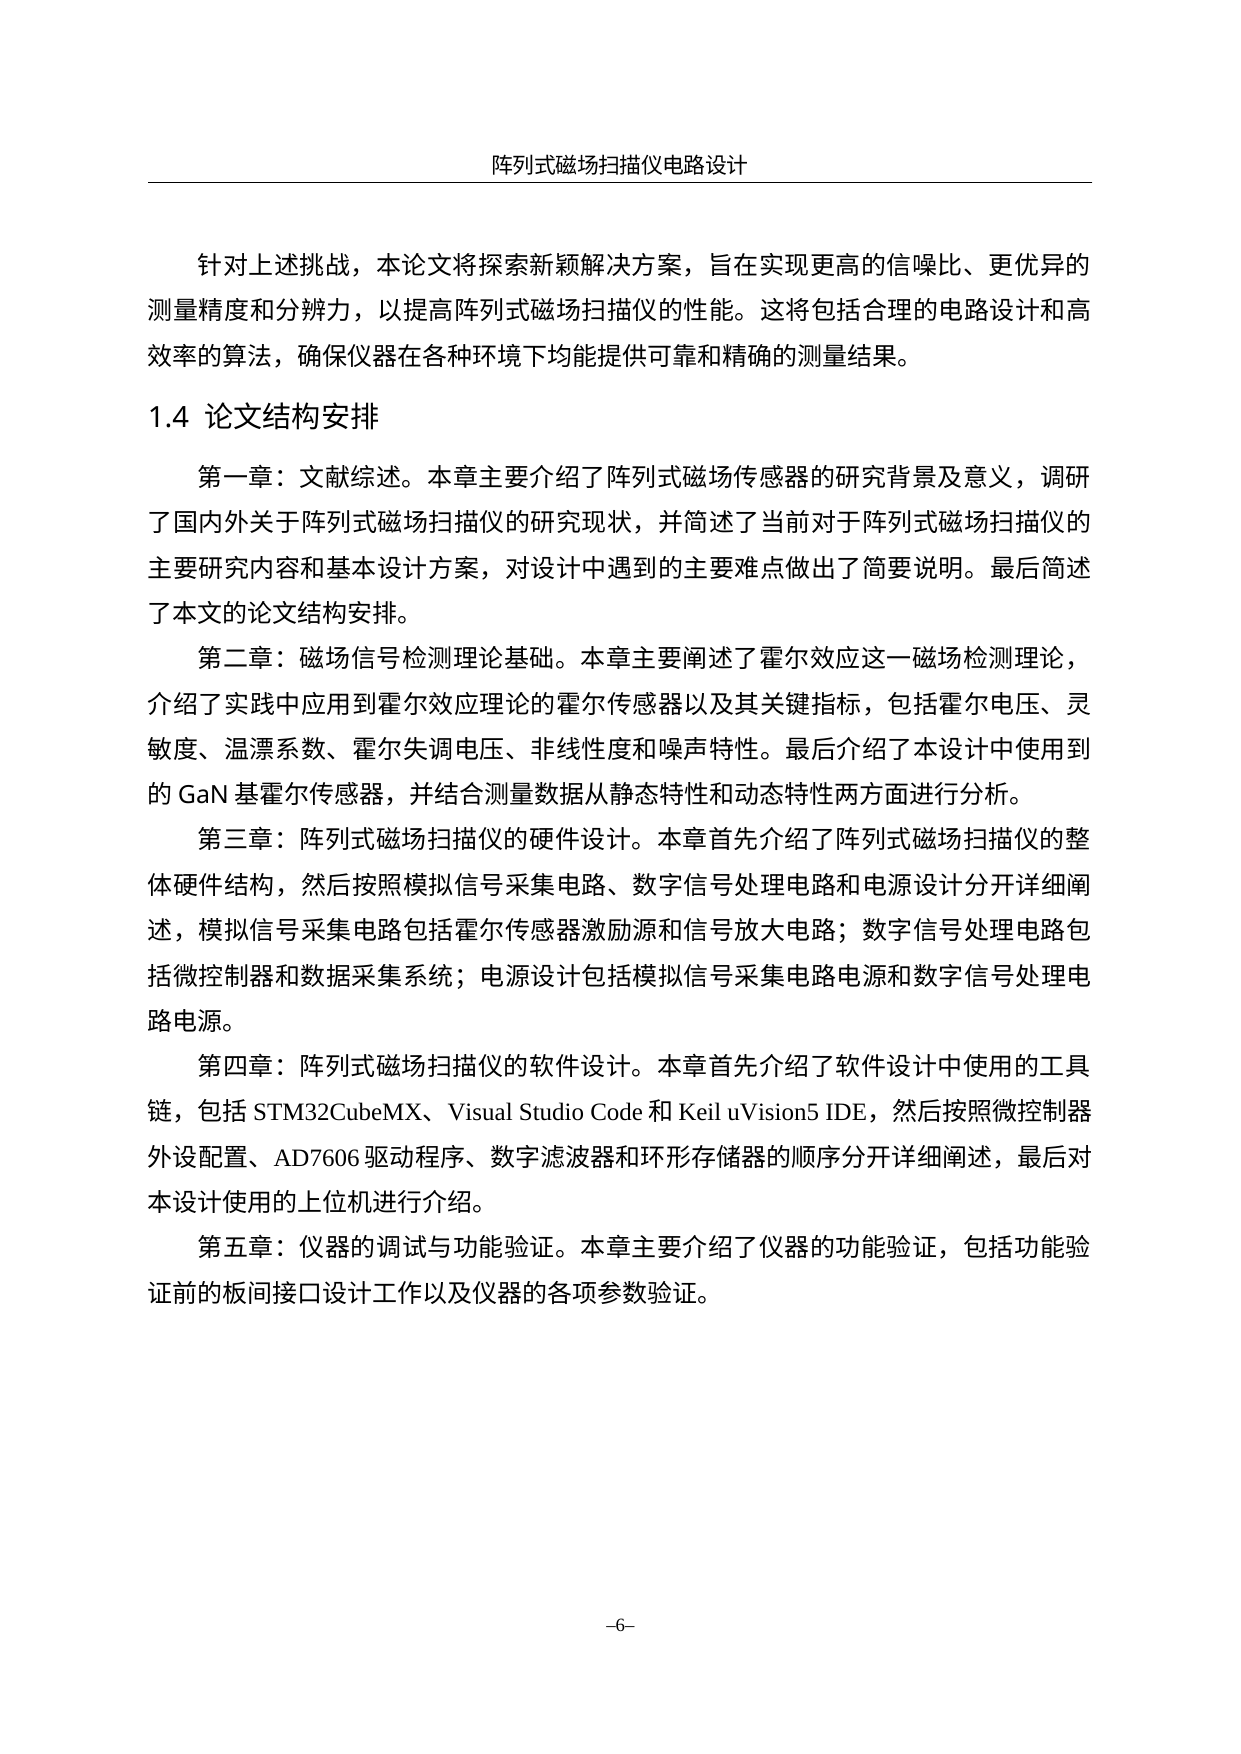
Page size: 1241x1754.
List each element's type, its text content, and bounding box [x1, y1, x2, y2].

text 第四章：阵列式磁场扫描仪的软件设计。本章首先介绍了软件设计中使用的工具链，包括STM32CubeMX、Visual Studio Code和Keil uVision5 IDE，然后按照微控制器外设配置、AD7606驱动程序、数字滤波器和环形存储器的顺序分开详细阐述，最后对本设计使用的上位机进行介绍。 [148, 1047, 1092, 1219]
subtitle 1.4 论文结构安排 [148, 394, 1092, 436]
text 第五章：仪器的调试与功能验证。本章主要介绍了仪器的功能验证，包括功能验证前的板间接口设计工作以及仪器的各项参数验证。 [148, 1228, 1092, 1309]
text 针对上述挑战，本论文将探索新颖解决方案，旨在实现更高的信噪比、更优异的测量精度和分辨力，以提高阵列式磁场扫描仪的性能。这将包括合理的电路设计和高效率的算法，确保仪器在各种环境下均能提供可靠和精确的测量结果。 [148, 246, 1092, 372]
text 第一章：文献综述。本章主要介绍了阵列式磁场传感器的研究背景及意义，调研了国内外关于阵列式磁场扫描仪的研究现状，并简述了当前对于阵列式磁场扫描仪的主要研究内容和基本设计方案，对设计中遇到的主要难点做出了简要说明。最后简述了本文的论文结构安排。 [148, 457, 1092, 630]
text 第二章：磁场信号检测理论基础。本章主要阐述了霍尔效应这一磁场检测理论，介绍了实践中应用到霍尔效应理论的霍尔传感器以及其关键指标，包括霍尔电压、灵敏度、温漂系数、霍尔失调电压、非线性度和噪声特性。最后介绍了本设计中使用到的GaN基霍尔传感器，并结合测量数据从静态特性和动态特性两方面进行分析。 [148, 639, 1092, 811]
text 第三章：阵列式磁场扫描仪的硬件设计。本章首先介绍了阵列式磁场扫描仪的整体硬件结构，然后按照模拟信号采集电路、数字信号处理电路和电源设计分开详细阐述，模拟信号采集电路包括霍尔传感器激励源和信号放大电路；数字信号处理电路包括微控制器和数据采集系统；电源设计包括模拟信号采集电路电源和数字信号处理电路电源。 [148, 820, 1092, 1037]
